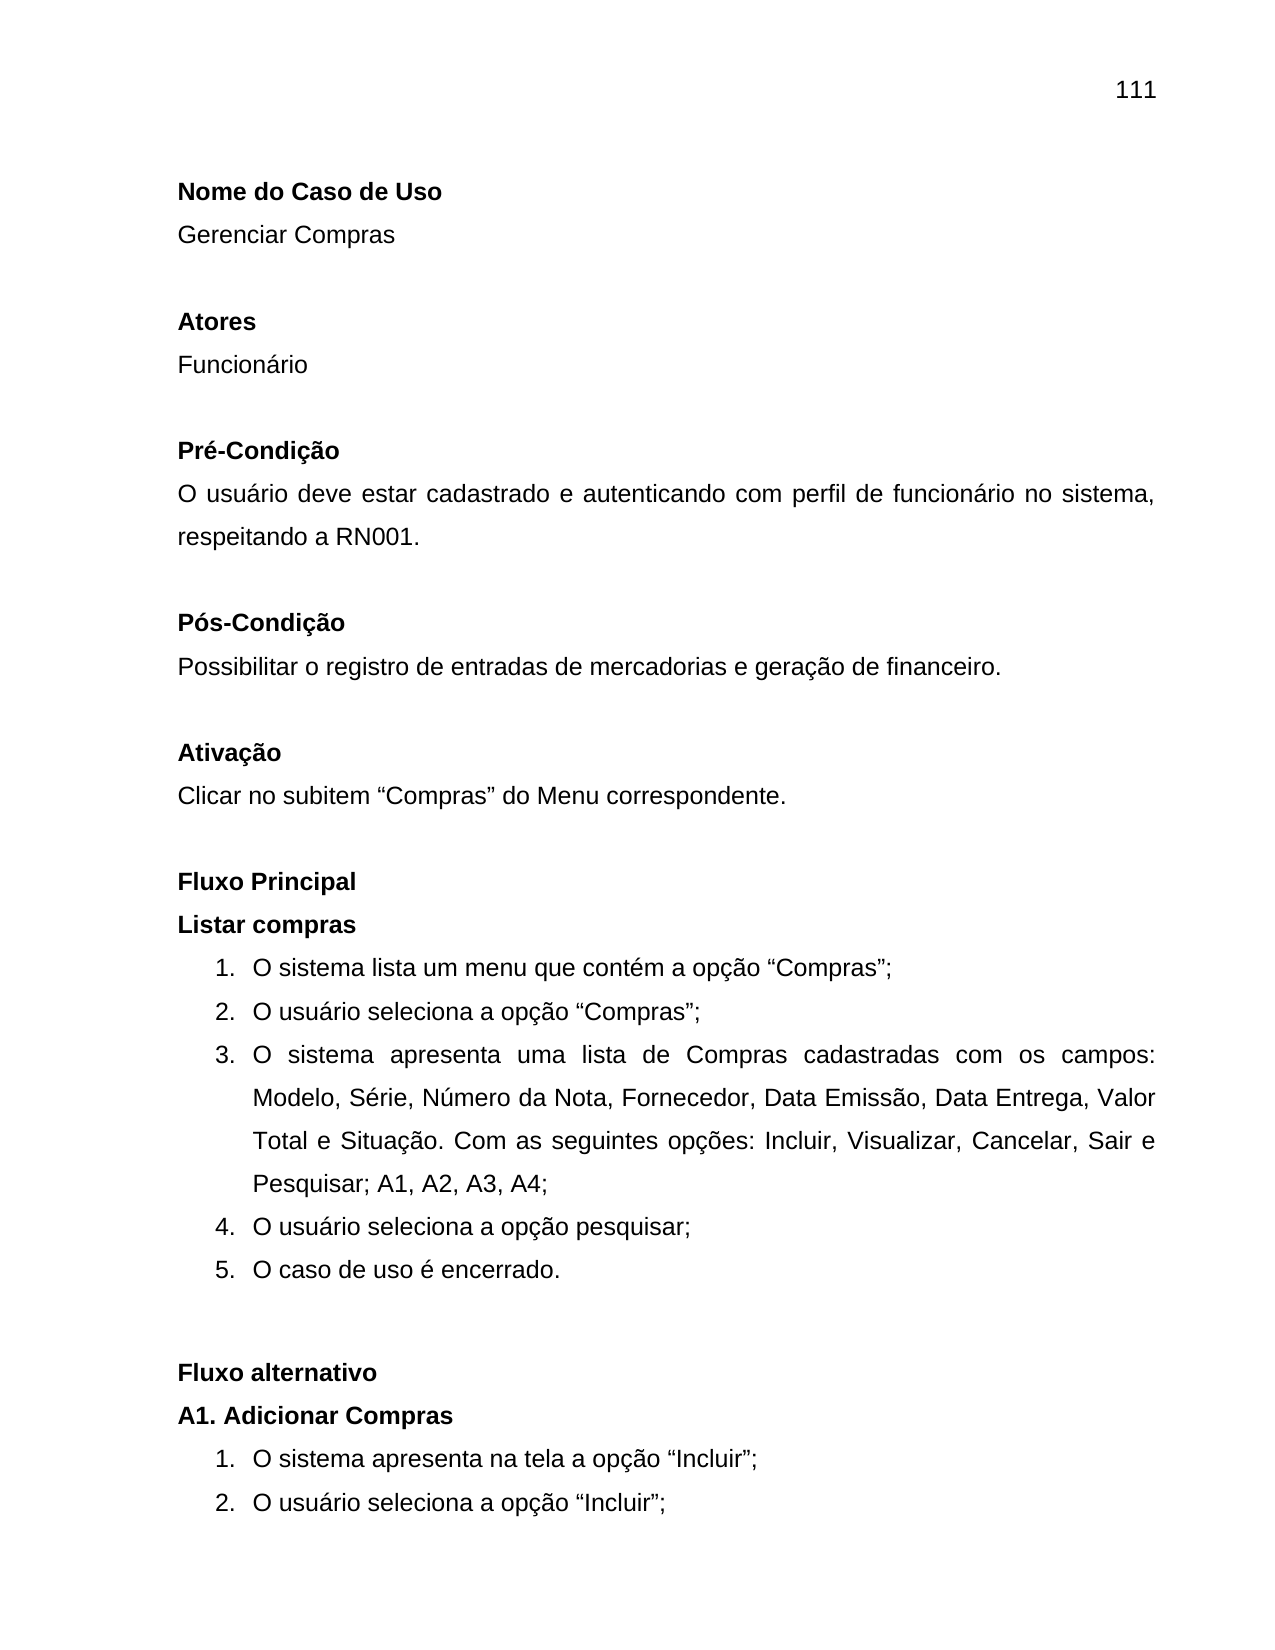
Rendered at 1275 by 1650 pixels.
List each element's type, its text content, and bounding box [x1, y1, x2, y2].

text Fluxo alternativo [177, 1358, 1157, 1387]
list O sistema lista um menu que contém a opção “Compras”; [215, 953, 1157, 982]
list O usuário seleciona a opção “Incluir”; [215, 1488, 1157, 1516]
text Pré-Condição [177, 436, 1157, 465]
text A1. Adicionar Compras [177, 1401, 1157, 1430]
text Nome do Caso de Uso [177, 177, 1157, 206]
text Clicar no subitem “Compras” do Menu correspondente. [177, 781, 1157, 810]
text Funcionário [177, 350, 1157, 378]
list O sistema apresenta uma lista de Compras cadastradas com os campos: Modelo, Série, Número da Nota, Fornecedor, Data Emissão, Data Entrega, Valor Total e Situação. Com as seguintes opções: Incluir, Visualizar, Cancelar, Sair e Pesquisar; A1, A2, A3, A4; [215, 1040, 1157, 1198]
text Listar compras [177, 910, 1157, 939]
text Possibilitar o registro de entradas de mercadorias e geração de financeiro. [177, 652, 1157, 680]
list O usuário seleciona a opção “Compras”; [215, 997, 1157, 1025]
text Fluxo Principal [177, 867, 1157, 896]
list O caso de uso é encerrado. [215, 1255, 1157, 1284]
list O sistema apresenta na tela a opção “Incluir”; [215, 1444, 1157, 1473]
list O usuário seleciona a opção pesquisar; [215, 1212, 1157, 1241]
text Atores [177, 307, 1157, 335]
text Ativação [177, 738, 1157, 767]
text O usuário deve estar cadastrado e autenticando com perfil de funcionário no sistema, respeitando a RN001. [177, 479, 1157, 551]
text Gerenciar Compras [177, 220, 1157, 249]
text Pós-Condição [177, 608, 1157, 637]
